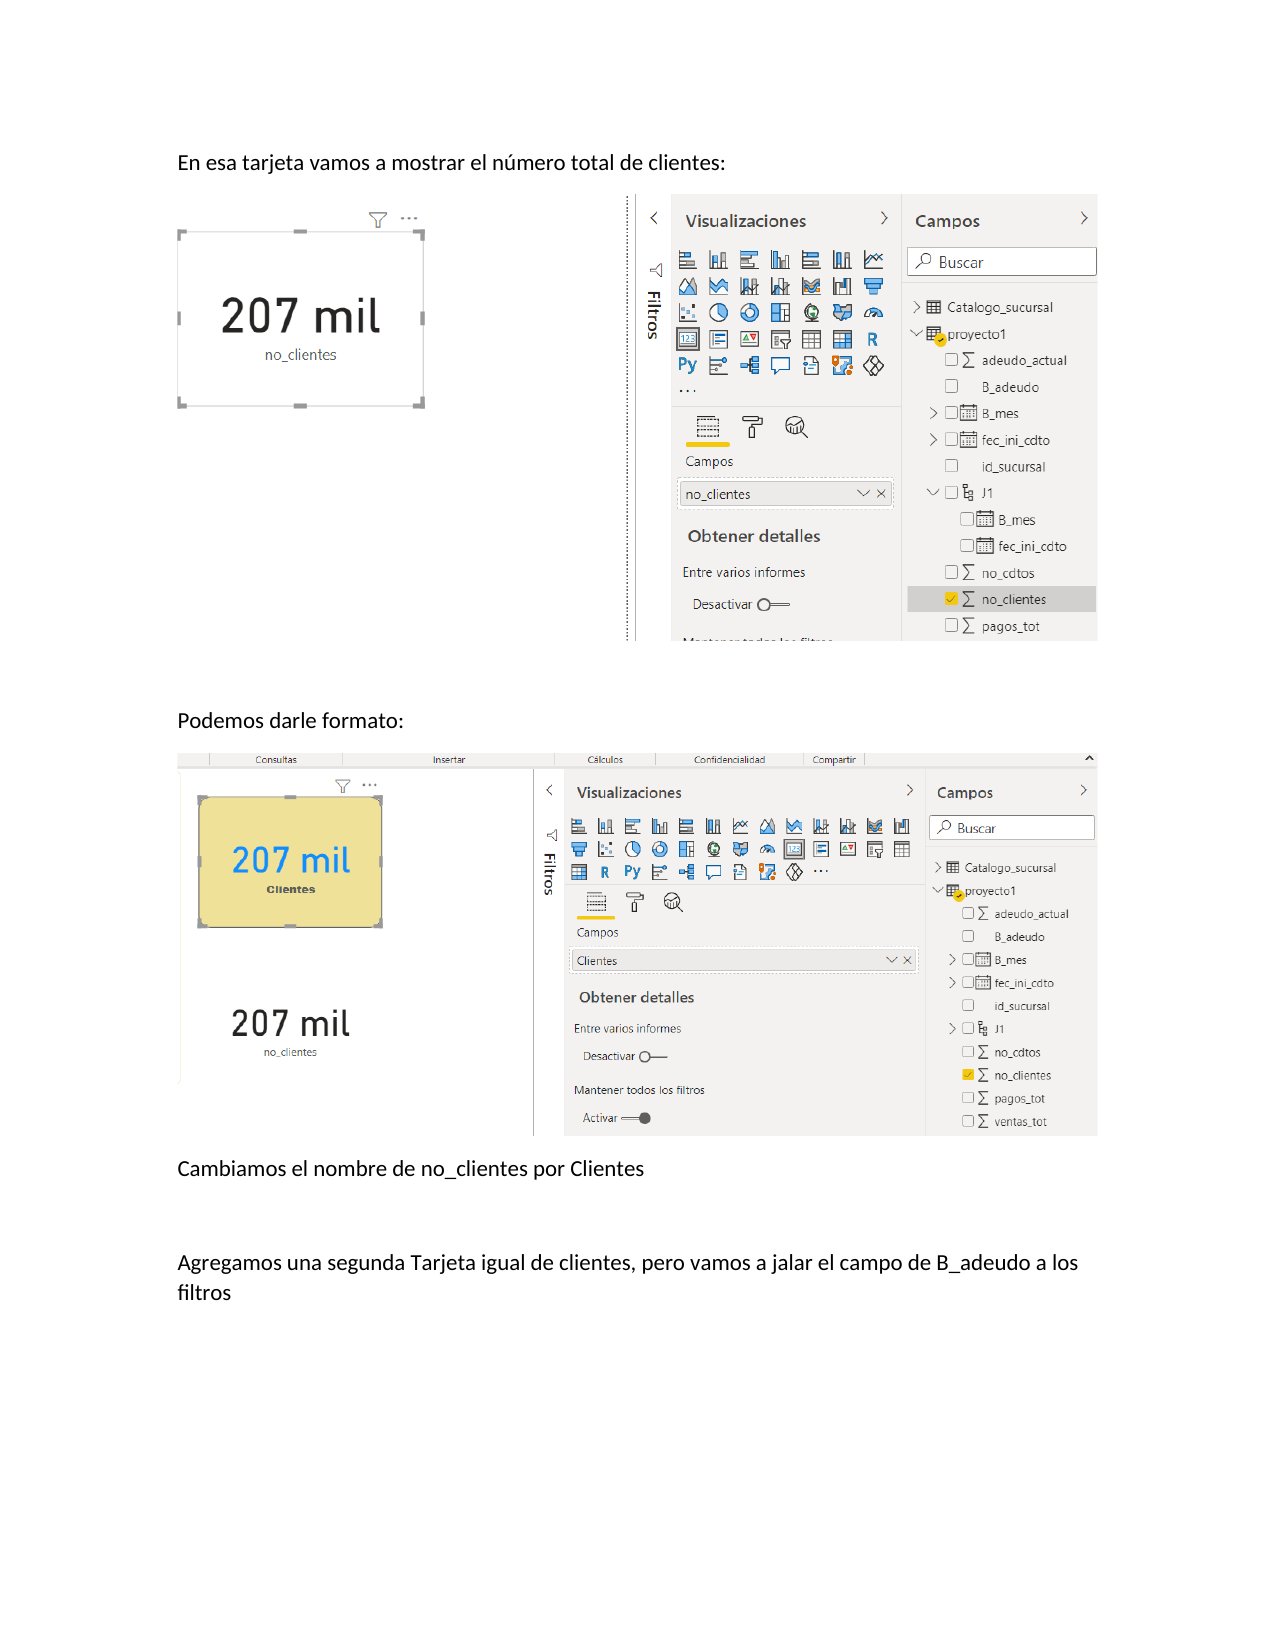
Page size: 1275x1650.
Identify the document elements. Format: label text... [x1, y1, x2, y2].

text Agregamos una segunda Tarjeta igual de clientes, pero vamos a jalar el campo de B_adeudo a los filtros [177, 1248, 1098, 1306]
picture [177, 194, 1098, 641]
text Podemos darle formato: [177, 706, 1098, 734]
text Cambiamos el nombre de no_clientes por Clientes [177, 1154, 1098, 1182]
picture [177, 753, 1098, 1136]
text En esa tarjeta vamos a mostrar el número total de clientes: [177, 148, 1098, 176]
